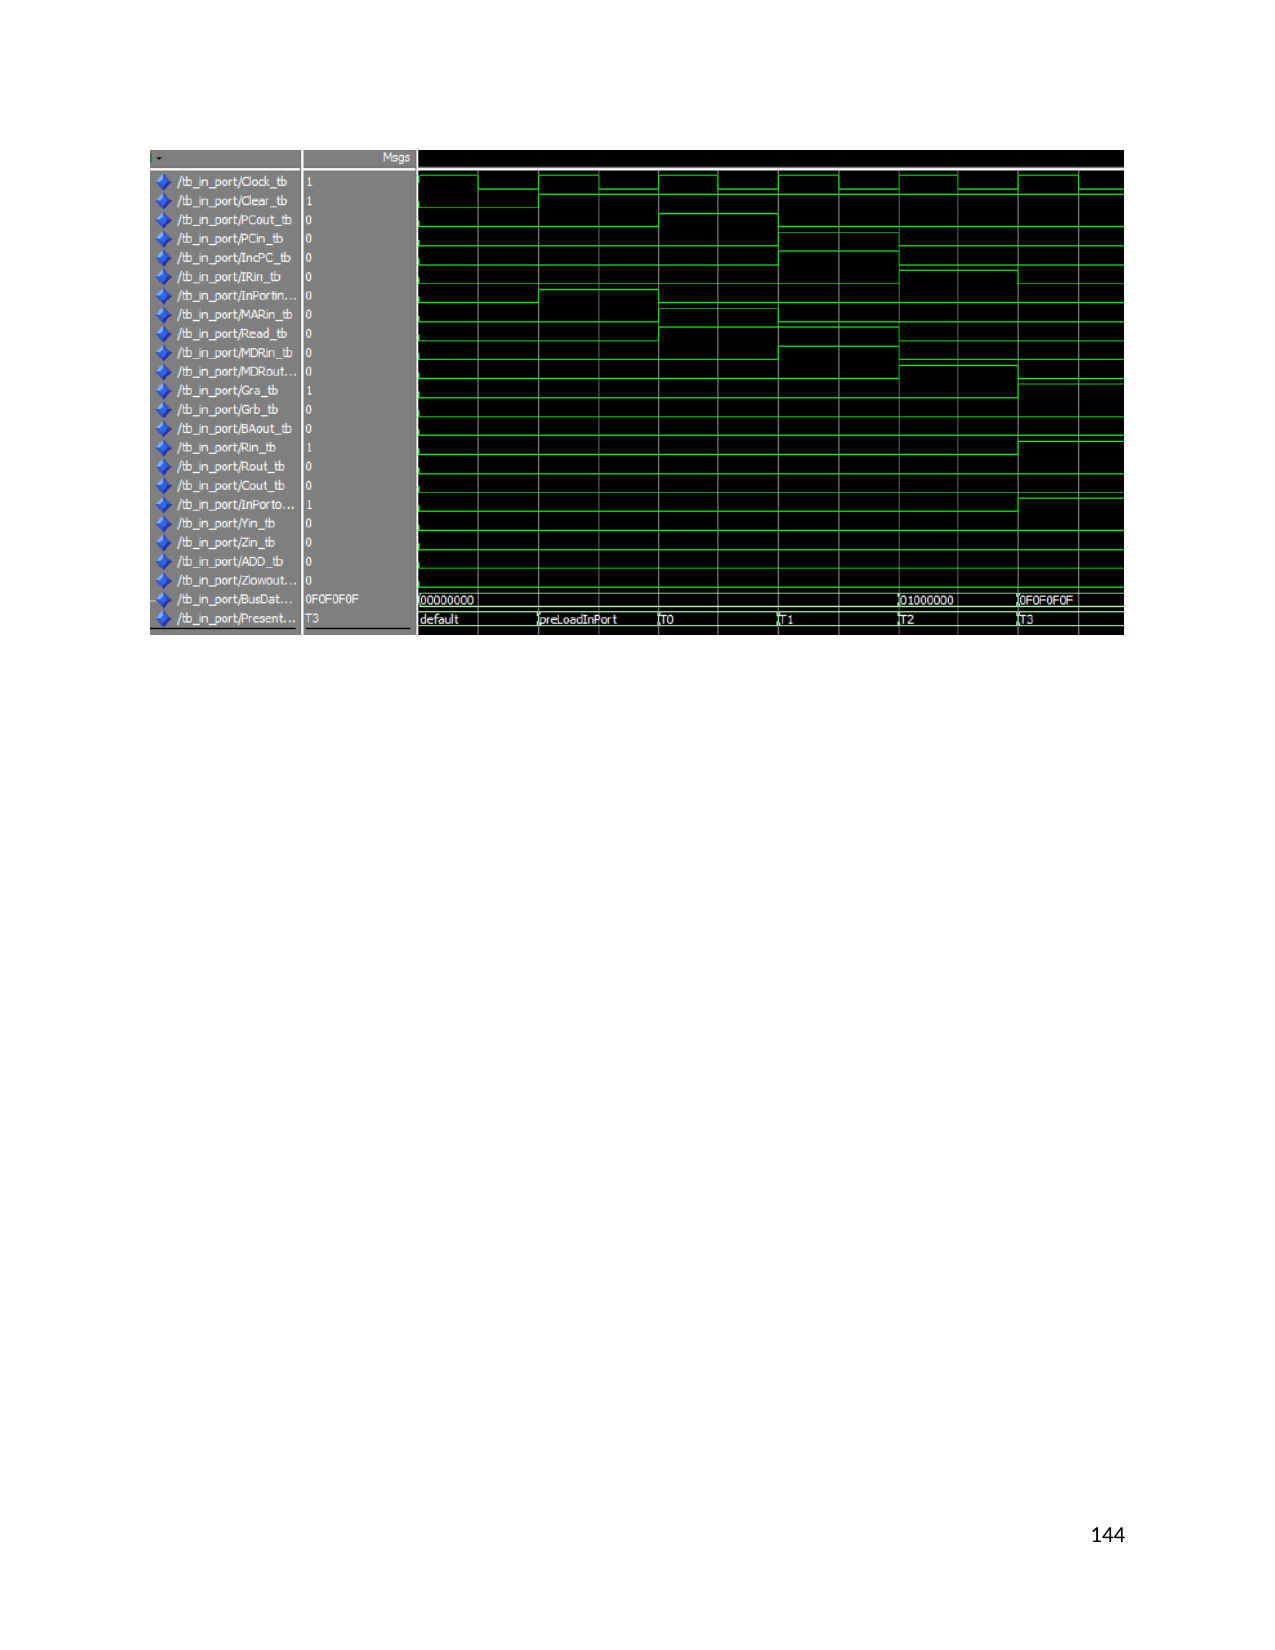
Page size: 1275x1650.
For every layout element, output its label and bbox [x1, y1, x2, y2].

picture [150, 150, 1124, 635]
